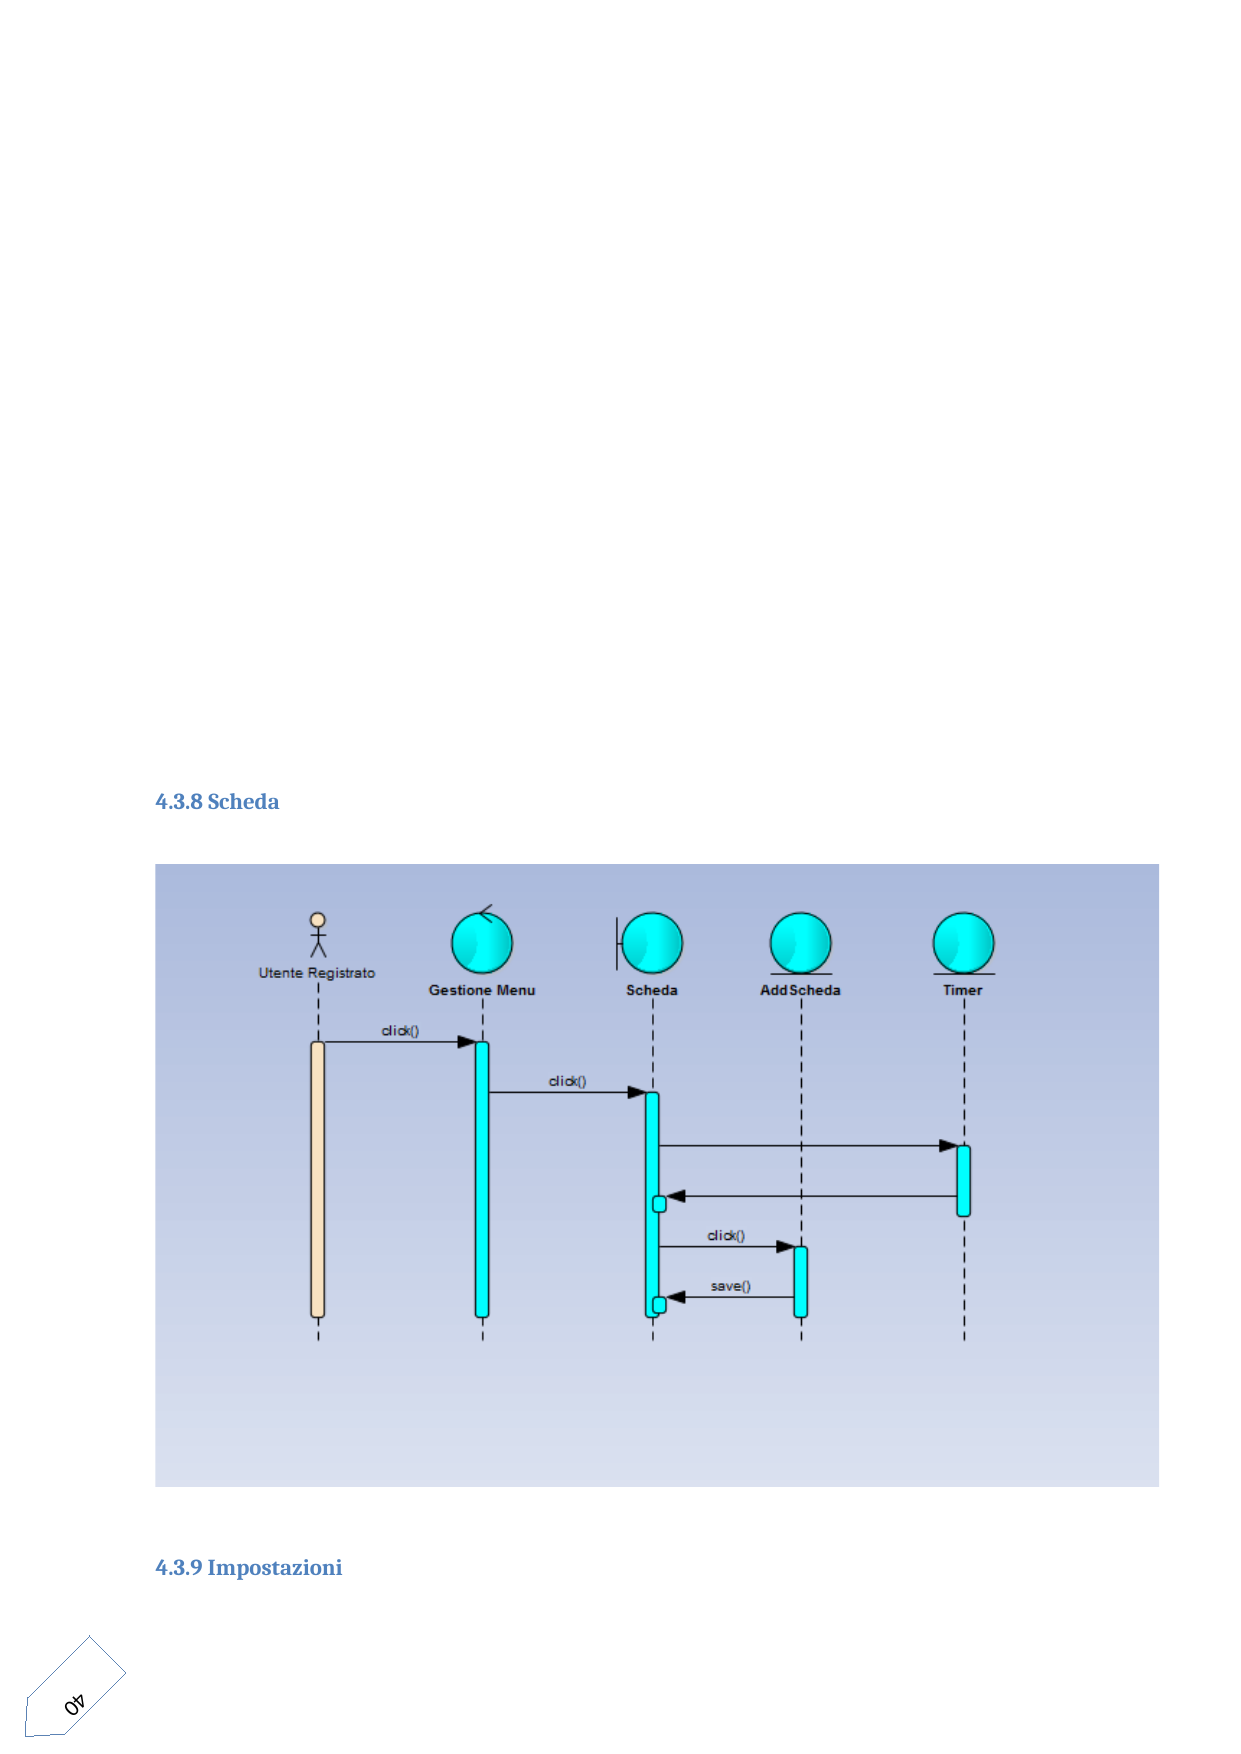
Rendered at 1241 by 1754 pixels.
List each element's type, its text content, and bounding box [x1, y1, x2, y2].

subtitle 4.3.9 Impostazioni [118, 1554, 1122, 1581]
picture [155, 864, 1160, 1487]
subtitle 4.3.8 Scheda [118, 789, 1122, 815]
